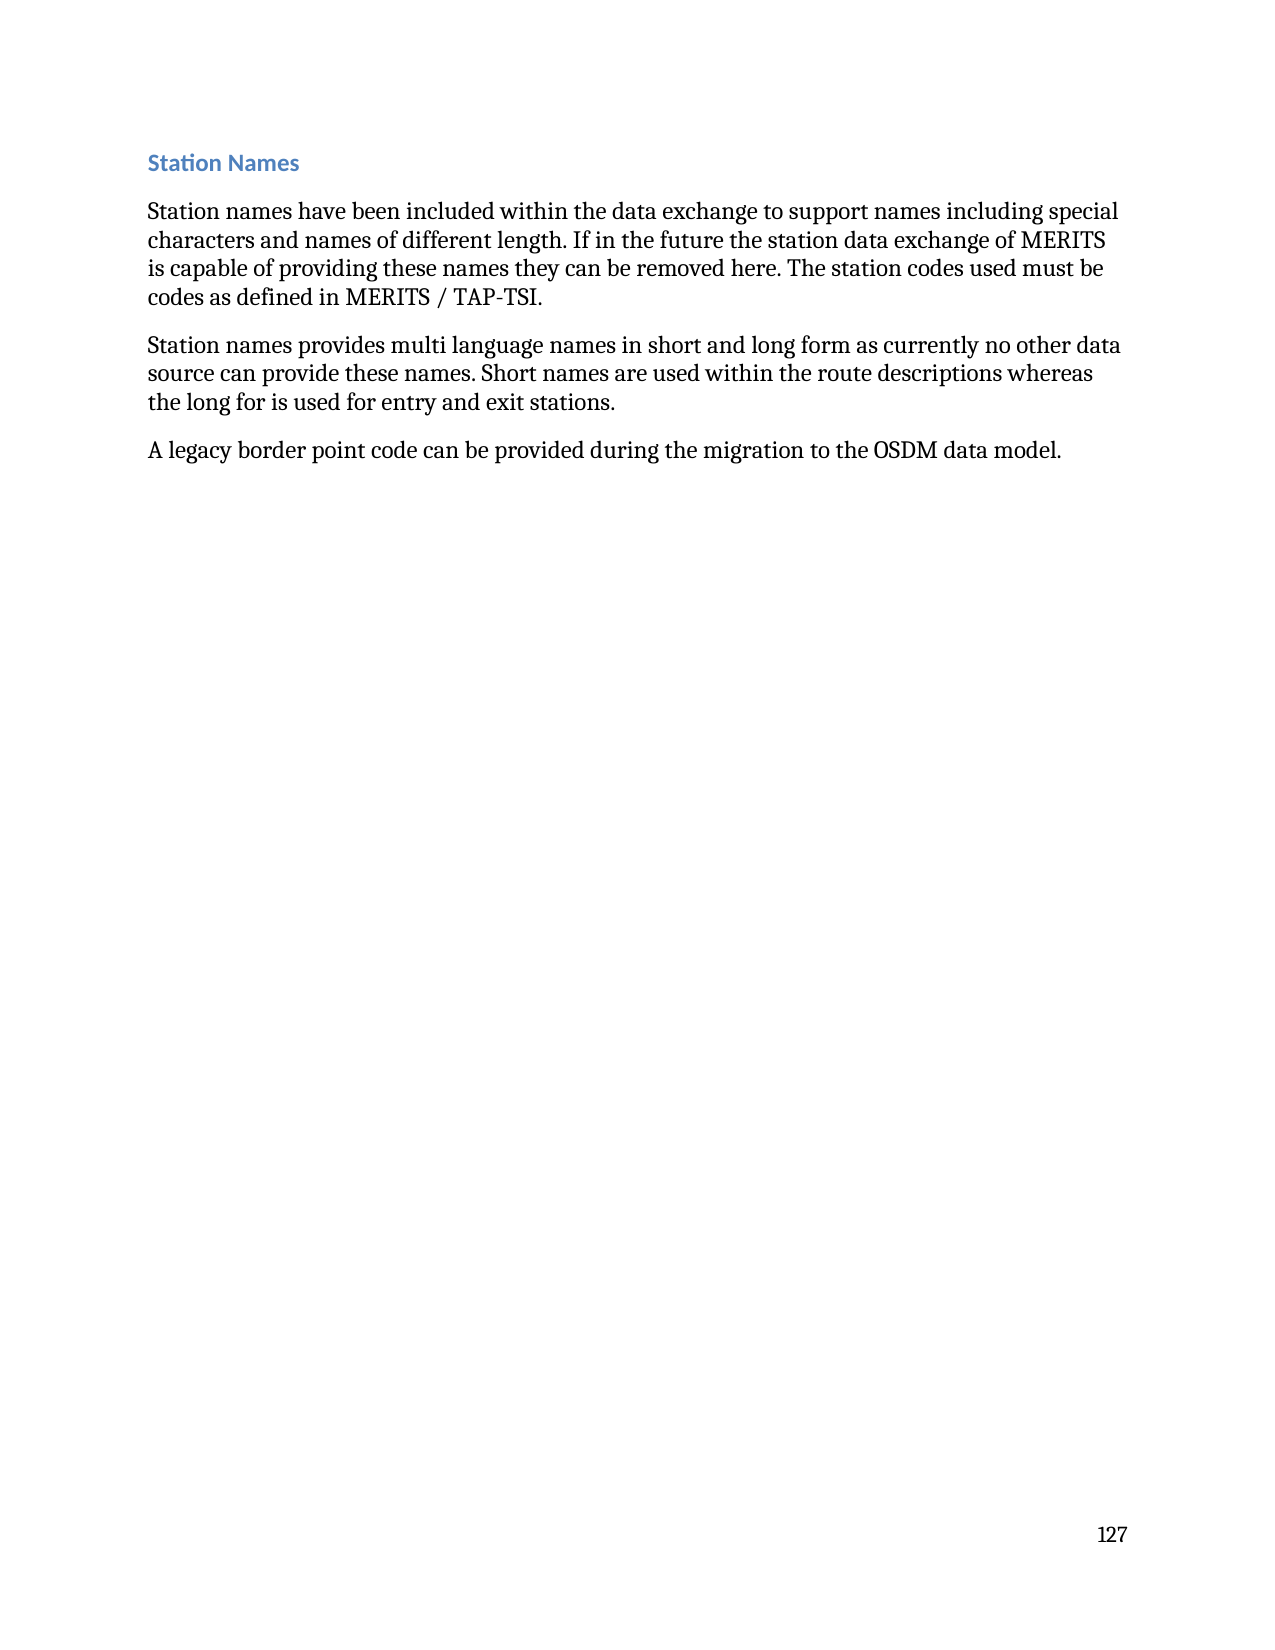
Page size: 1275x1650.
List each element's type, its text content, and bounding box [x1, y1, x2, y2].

text A legacy border point code can be provided during the migration to the OSDM data model. [148, 436, 1127, 464]
text Station names have been included within the data exchange to support names including special characters and names of different length. If in the future the station data exchange of MERITS is capable of providing these names they can be removed here. The station codes used must be codes as defined in MERITS / TAP-TSI. [148, 197, 1127, 312]
subtitle Station Names [148, 148, 1127, 178]
text Station names provides multi language names in short and long form as currently no other data source can provide these names. Short names are used within the route descriptions whereas the long for is used for entry and exit stations. [148, 331, 1127, 417]
